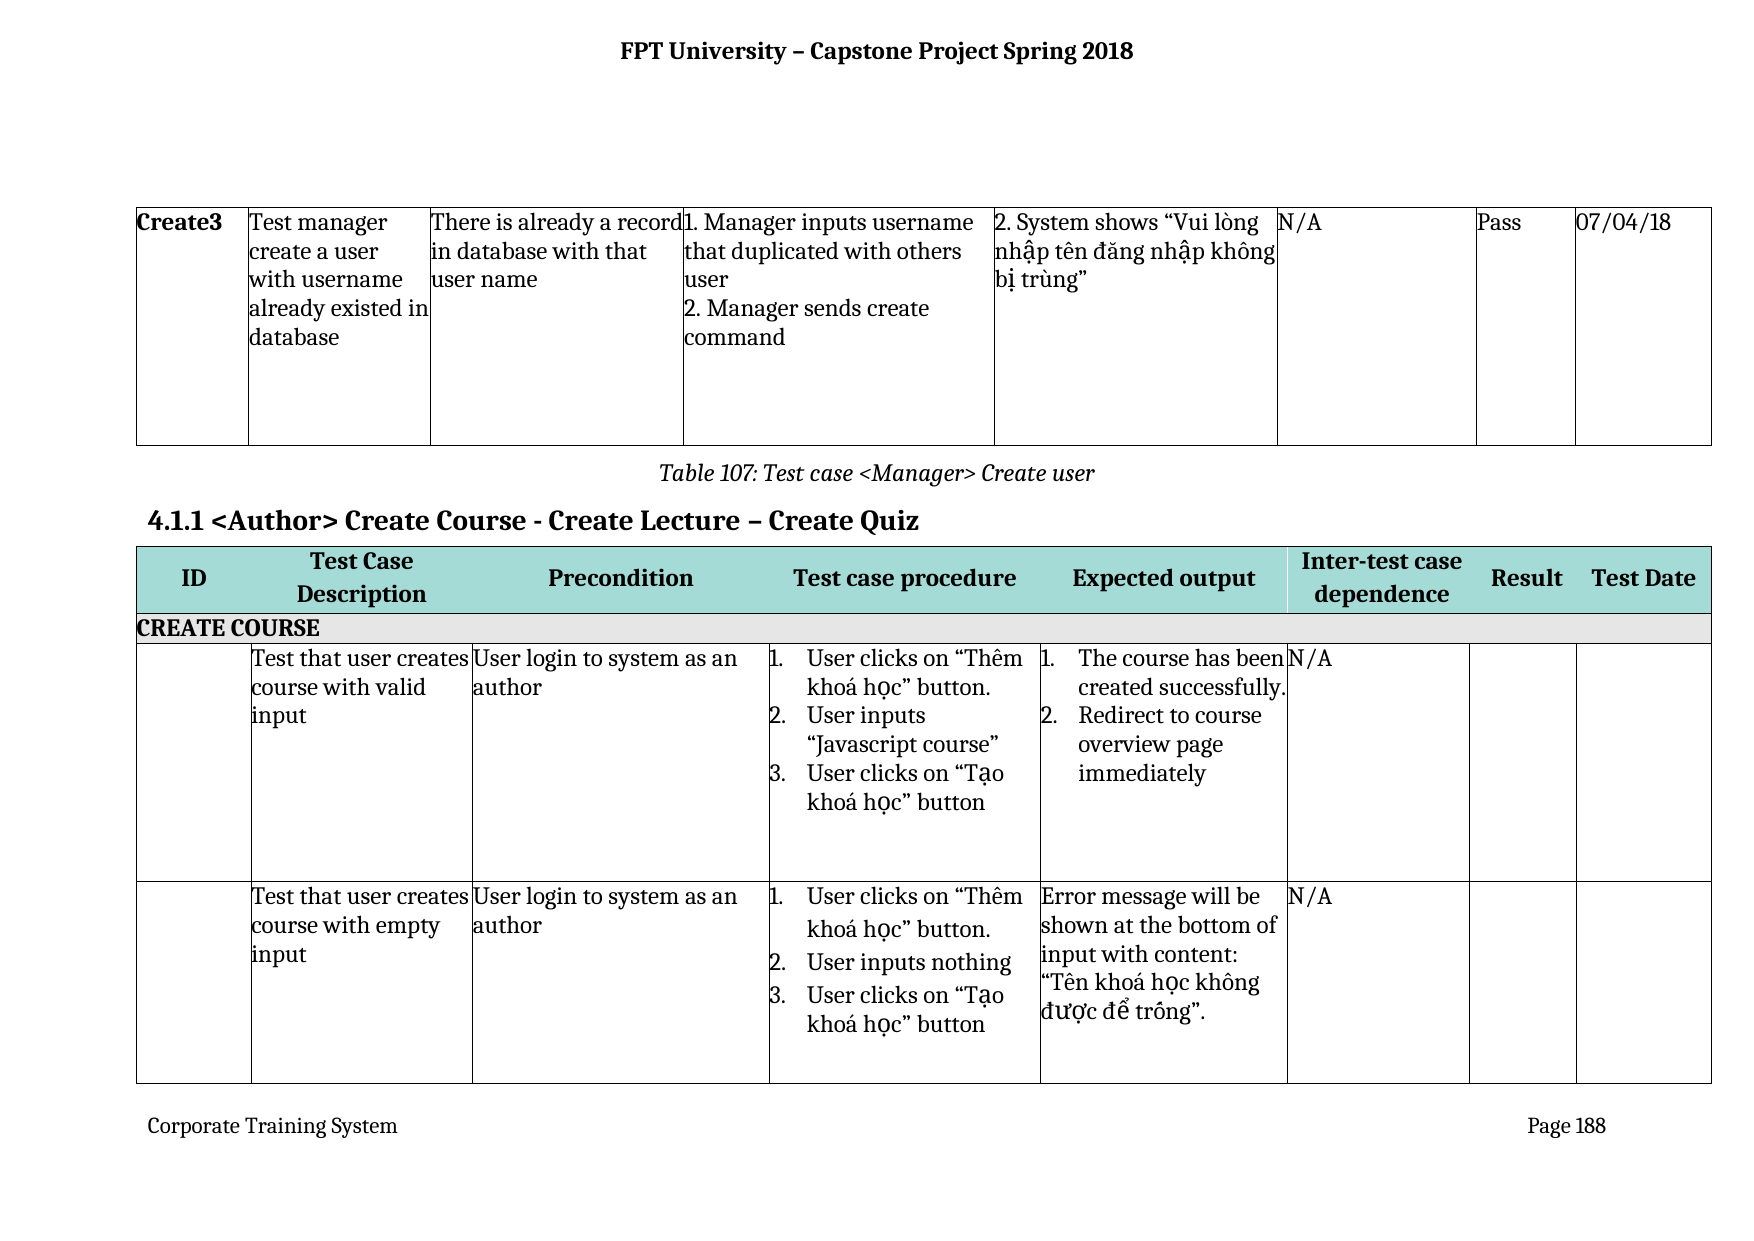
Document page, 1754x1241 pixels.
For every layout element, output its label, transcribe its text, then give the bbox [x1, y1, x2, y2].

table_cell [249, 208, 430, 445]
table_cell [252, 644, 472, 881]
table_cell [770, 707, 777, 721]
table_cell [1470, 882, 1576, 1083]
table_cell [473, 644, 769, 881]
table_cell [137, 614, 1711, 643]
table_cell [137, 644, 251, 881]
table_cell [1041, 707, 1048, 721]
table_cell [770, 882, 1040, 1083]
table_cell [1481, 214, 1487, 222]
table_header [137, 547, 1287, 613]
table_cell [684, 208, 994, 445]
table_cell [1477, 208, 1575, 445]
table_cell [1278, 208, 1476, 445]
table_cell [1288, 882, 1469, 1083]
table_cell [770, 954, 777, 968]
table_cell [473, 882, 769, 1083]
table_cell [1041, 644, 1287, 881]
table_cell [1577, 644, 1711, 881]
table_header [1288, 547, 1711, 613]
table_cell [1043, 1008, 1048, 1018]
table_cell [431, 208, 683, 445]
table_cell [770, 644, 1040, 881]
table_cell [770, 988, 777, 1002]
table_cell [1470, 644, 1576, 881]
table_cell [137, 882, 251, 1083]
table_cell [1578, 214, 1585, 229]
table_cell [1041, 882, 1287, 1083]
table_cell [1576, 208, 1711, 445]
subtitle 4.1.1 <Author> Create Course - Create Lecture – Create Quiz [148, 504, 1606, 538]
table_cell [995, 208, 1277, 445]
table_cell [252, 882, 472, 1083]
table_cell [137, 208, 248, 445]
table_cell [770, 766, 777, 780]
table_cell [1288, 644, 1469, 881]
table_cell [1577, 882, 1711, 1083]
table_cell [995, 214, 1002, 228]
